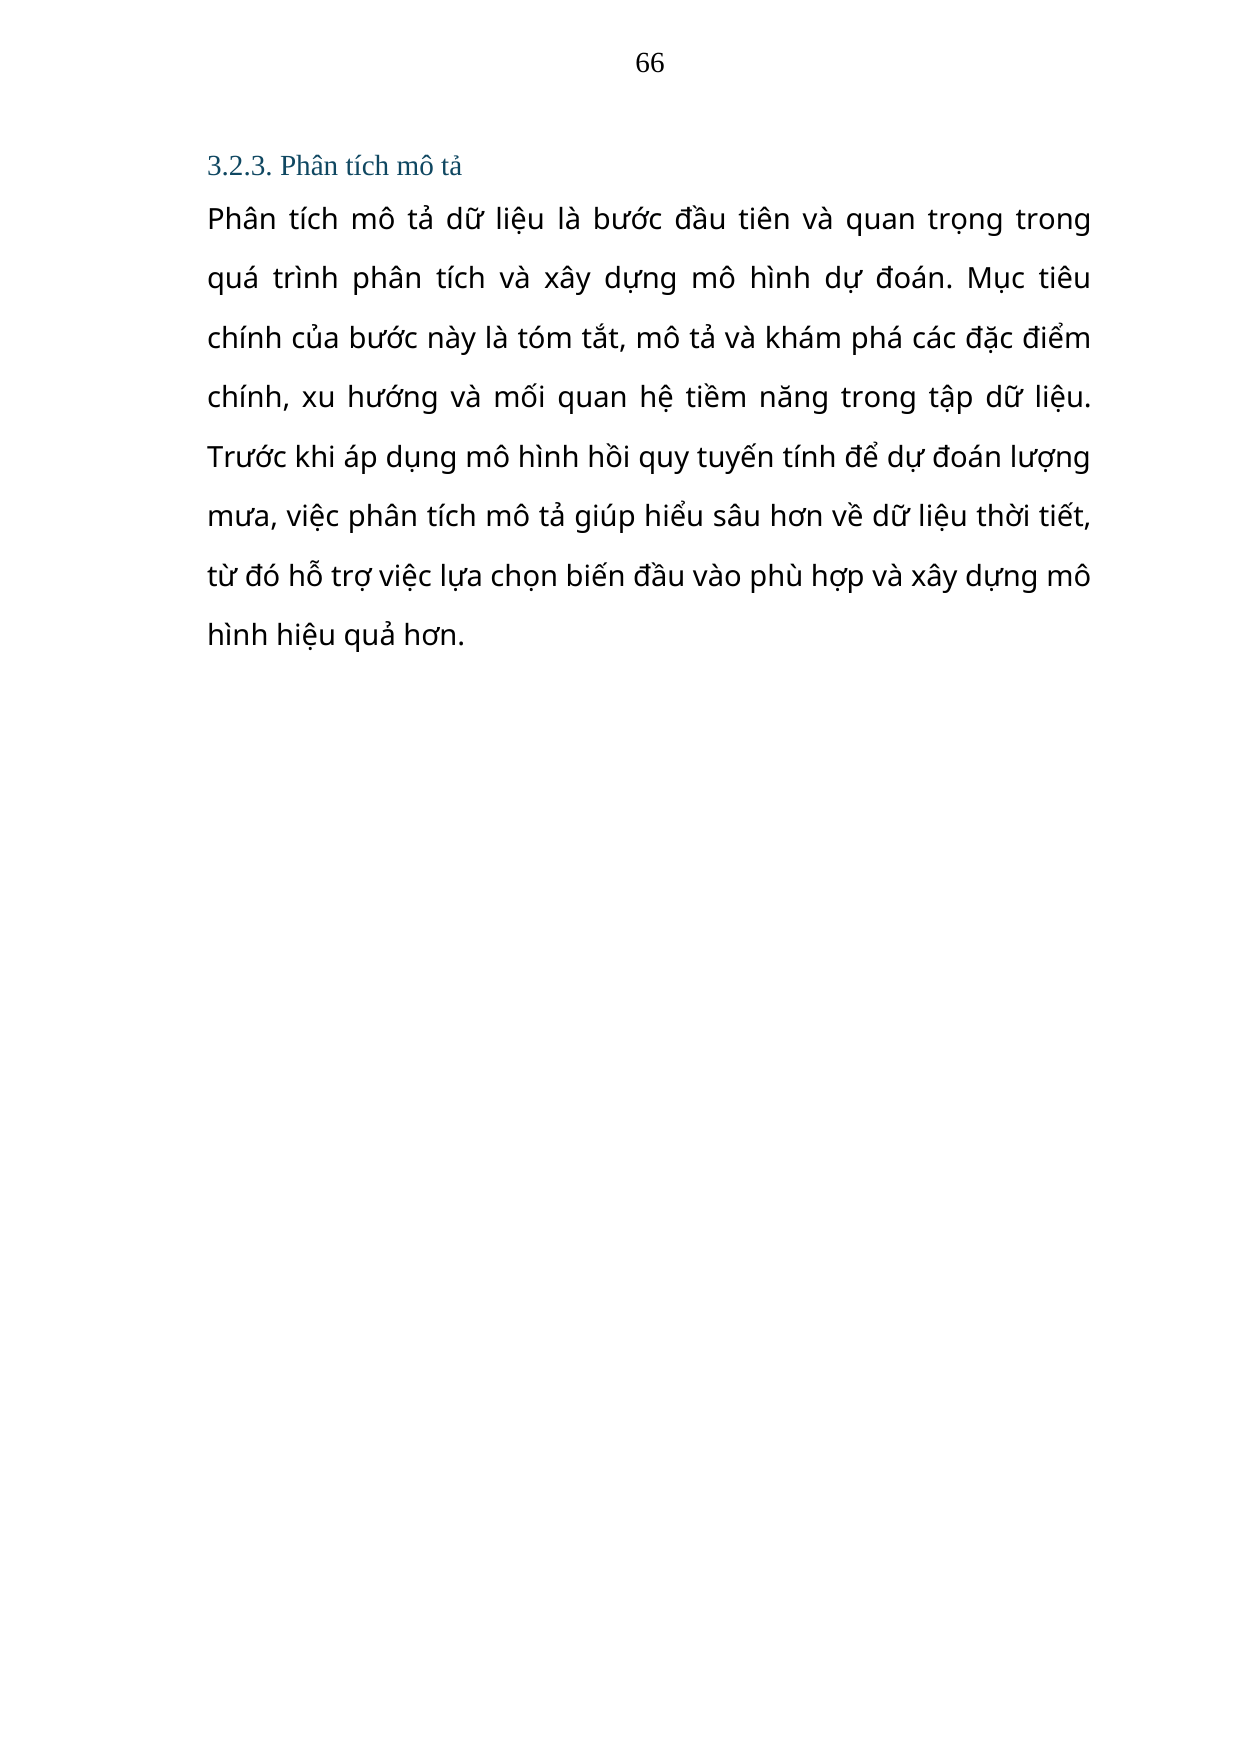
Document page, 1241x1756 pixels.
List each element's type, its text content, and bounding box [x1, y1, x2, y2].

text Phân tích mô tả dữ liệu là bước đầu tiên và quan trọng trong quá trình phân tích và xây dựng mô hình dự đoán. Mục tiêu chính của bước này là tóm tắt, mô tả và khám phá các đặc điểm chính, xu hướng và mối quan hệ tiềm năng trong tập dữ liệu. Trước khi áp dụng mô hình hồi quy tuyến tính để dự đoán lượng mưa, việc phân tích mô tả giúp hiểu sâu hơn về dữ liệu thời tiết, từ đó hỗ trợ việc lựa chọn biến đầu vào phù hợp và xây dựng mô hình hiệu quả hơn. [207, 198, 1092, 654]
subtitle 3.2.3. Phân tích mô tả [207, 148, 1092, 181]
